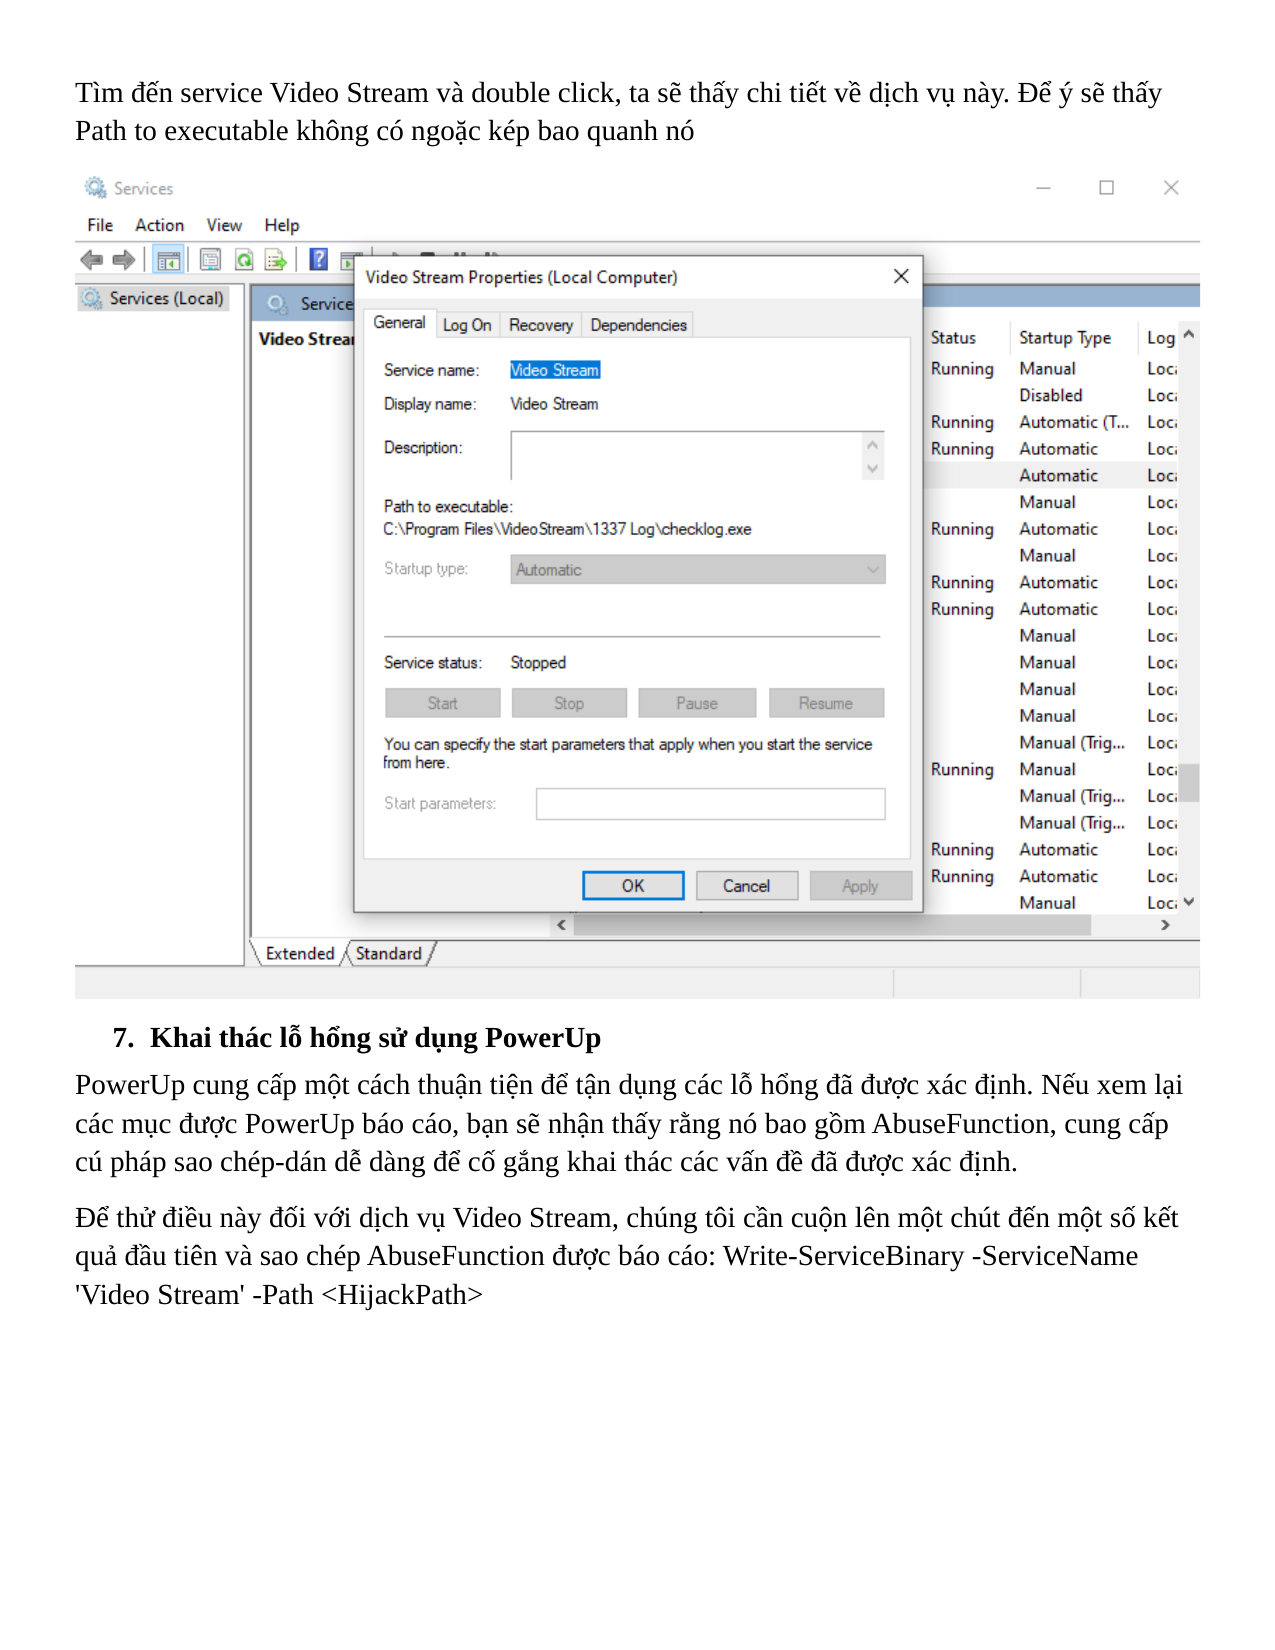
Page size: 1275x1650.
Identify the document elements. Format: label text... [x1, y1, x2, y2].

text PowerUp cung cấp một cách thuận tiện để tận dụng các lỗ hổng đã được xác định. Nếu xem lại các mục được PowerUp báo cáo, bạn sẽ nhận thấy rằng nó bao gồm AbuseFunction, cung cấp cú pháp sao chép-dán dễ dàng để cố gắng khai thác các vấn đề đã được xác định. [75, 1067, 1200, 1178]
picture [75, 168, 1200, 999]
text Khai thác lỗ hổng sử dụng PowerUp [112, 1021, 1200, 1054]
text Tìm đến service Video Stream và double click, ta sẽ thấy chi tiết về dịch vụ này. Để ý sẽ thấy Path to executable không có ngoặc kép bao quanh nó [75, 75, 1200, 147]
text Để thử điều này đối với dịch vụ Video Stream, chúng tôi cần cuộn lên một chút đến một số kết quả đầu tiên và sao chép AbuseFunction được báo cáo: Write-ServiceBinary -ServiceName 'Video Stream' -Path <HijackPath> [75, 1200, 1200, 1310]
